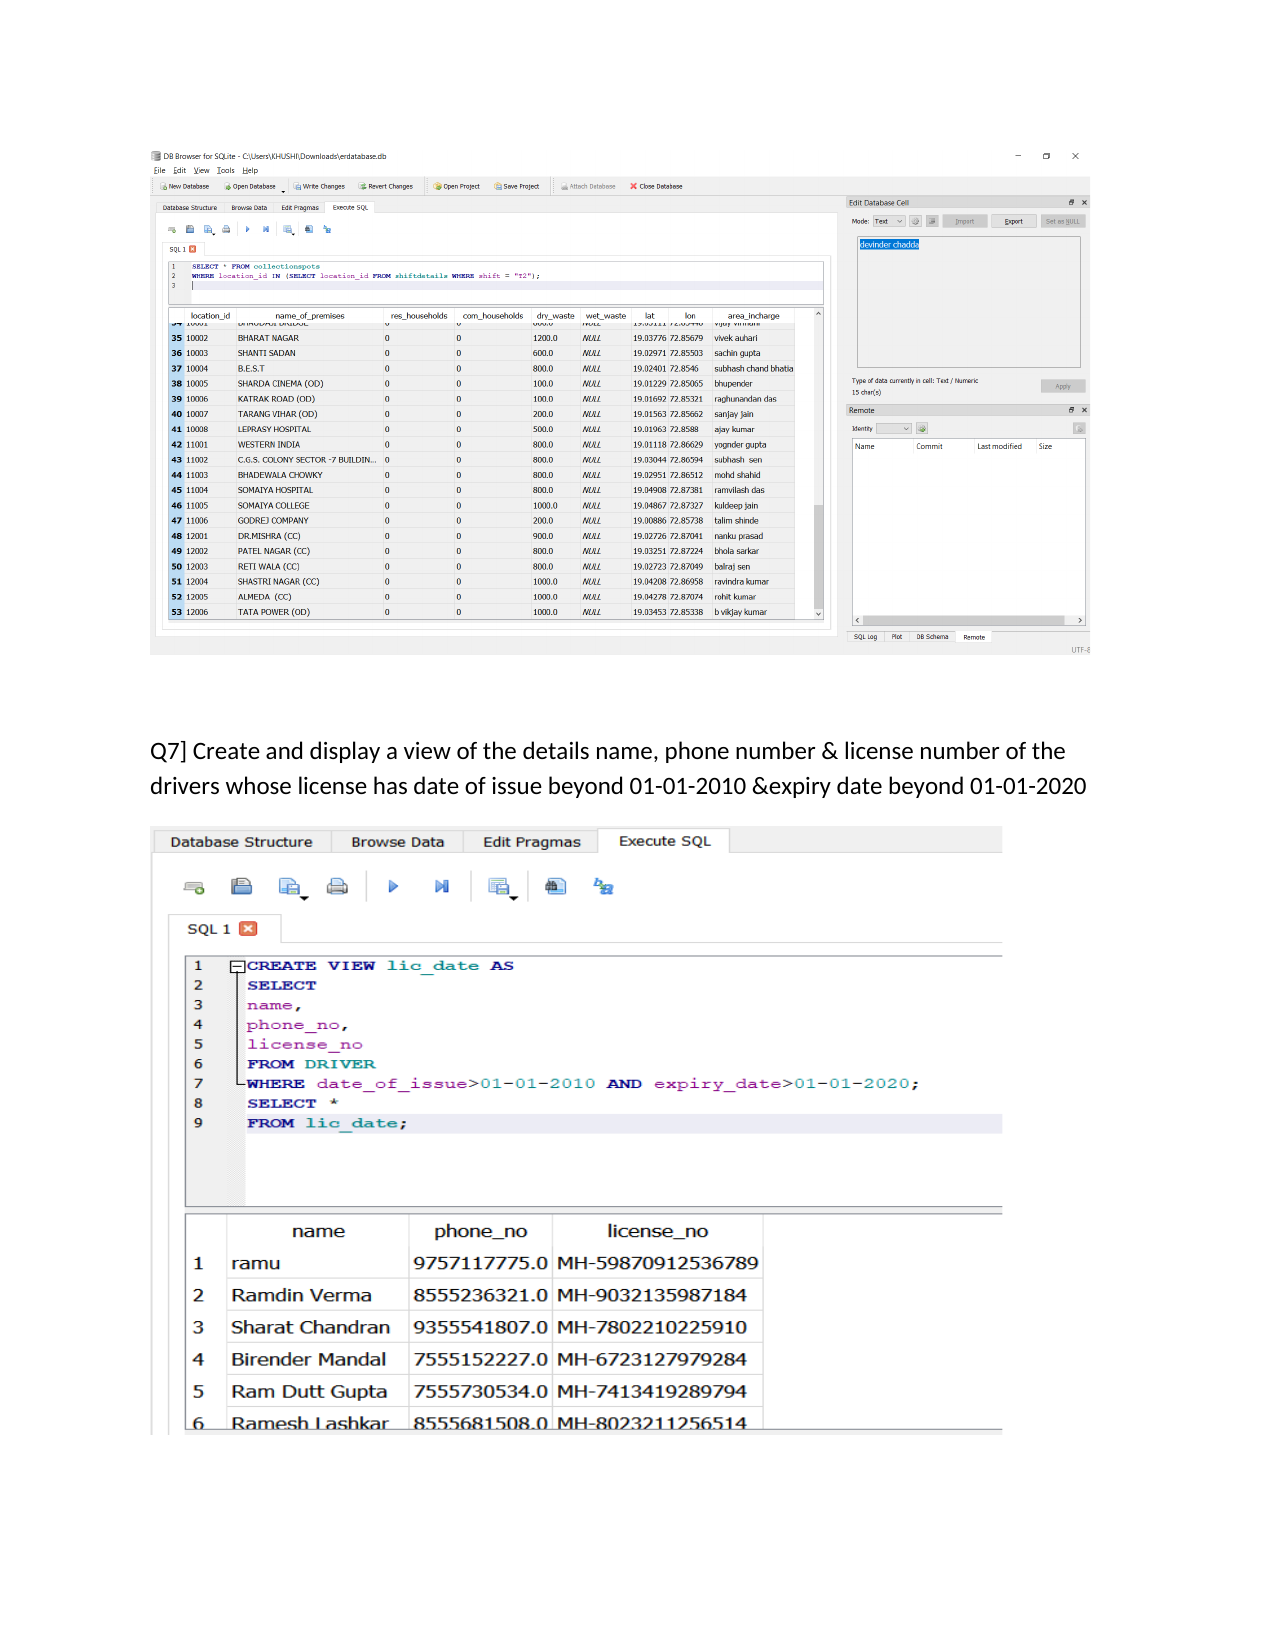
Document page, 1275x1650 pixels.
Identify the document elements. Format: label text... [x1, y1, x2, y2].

picture [150, 150, 1091, 655]
picture [150, 826, 1003, 1435]
text Q7] Create and display a view of the details name, phone number & license number of the drivers whose license has date of issue beyond 01-01-2010 &expiry date beyond 01-01-2020 [150, 735, 1125, 801]
